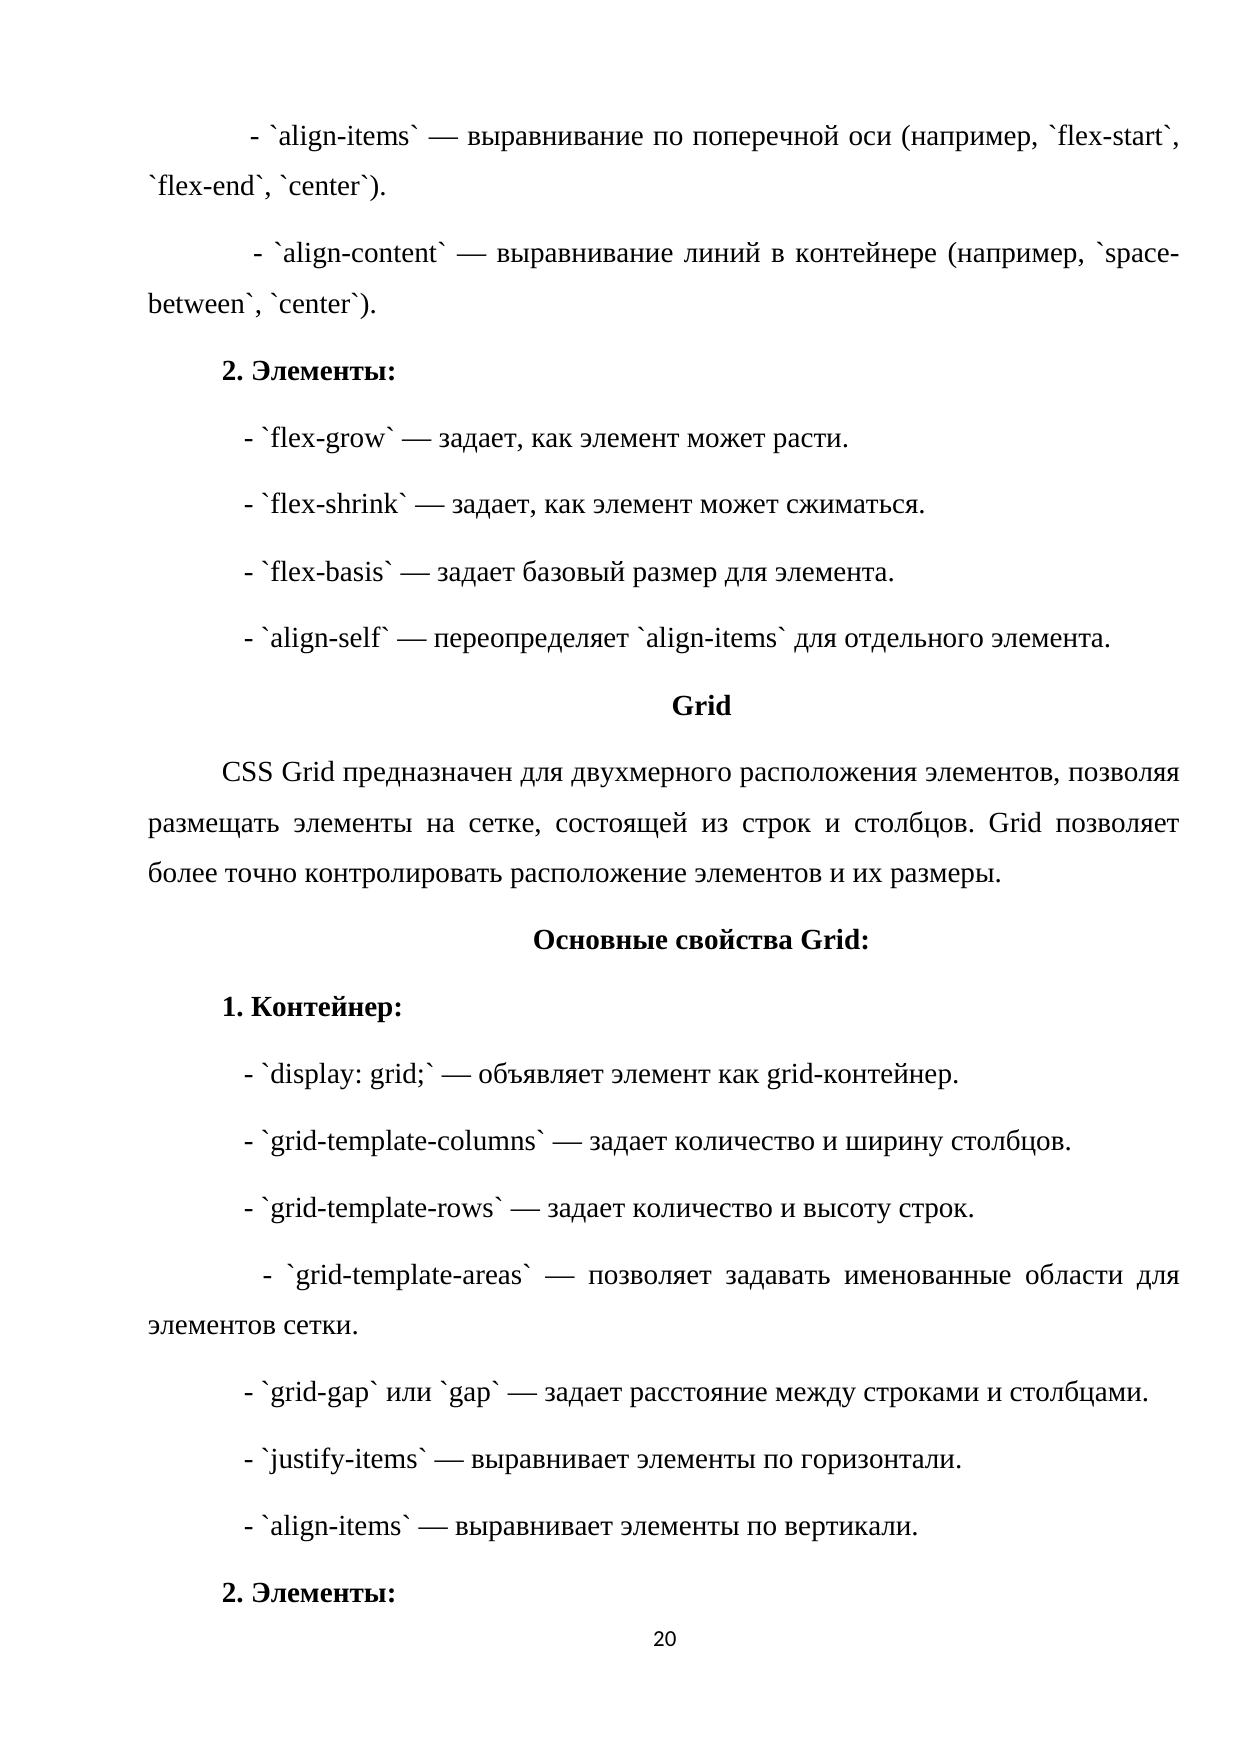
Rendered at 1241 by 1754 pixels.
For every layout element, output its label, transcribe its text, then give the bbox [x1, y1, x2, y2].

text - `align-items` — выравнивание по поперечной оси (например, `flex-start`, `flex-end`, `center`). [148, 118, 1181, 202]
text - `justify-items` — выравнивает элементы по горизонтали. [148, 1441, 1181, 1475]
text - `flex-shrink` — задает, как элемент может сжиматься. [148, 487, 1181, 520]
text - `display: grid;` — объявляет элемент как grid-контейнер. [148, 1056, 1181, 1090]
text 2. Элементы: [148, 353, 1181, 386]
text - `grid-template-columns` — задает количество и ширину столбцов. [148, 1123, 1181, 1157]
text 1. Контейнер: [148, 989, 1181, 1023]
text - `align-self` — переопределяет `align-items` для отдельного элемента. [148, 621, 1181, 654]
text - `align-items` — выравнивает элементы по вертикали. [148, 1508, 1181, 1542]
text - `grid-template-rows` — задает количество и высоту строк. [148, 1190, 1181, 1224]
text - `grid-gap` или `gap` — задает расстояние между строками и столбцами. [148, 1374, 1181, 1408]
text CSS Grid предназначен для двухмерного расположения элементов, позволяя размещать элементы на сетке, состоящей из строк и столбцов. Grid позволяет более точно контролировать расположение элементов и их размеры. [148, 754, 1181, 889]
text - `grid-template-areas` — позволяет задавать именованные области для элементов сетки. [148, 1257, 1181, 1341]
text - `flex-grow` — задает, как элемент может расти. [148, 420, 1181, 453]
text 2. Элементы: [148, 1575, 1181, 1609]
text Grid [148, 688, 1181, 721]
text - `align-content` — выравнивание линий в контейнере (например, `space-between`, `center`). [148, 235, 1181, 319]
text Основные свойства Grid: [148, 922, 1181, 956]
text - `flex-basis` — задает базовый размер для элемента. [148, 554, 1181, 587]
